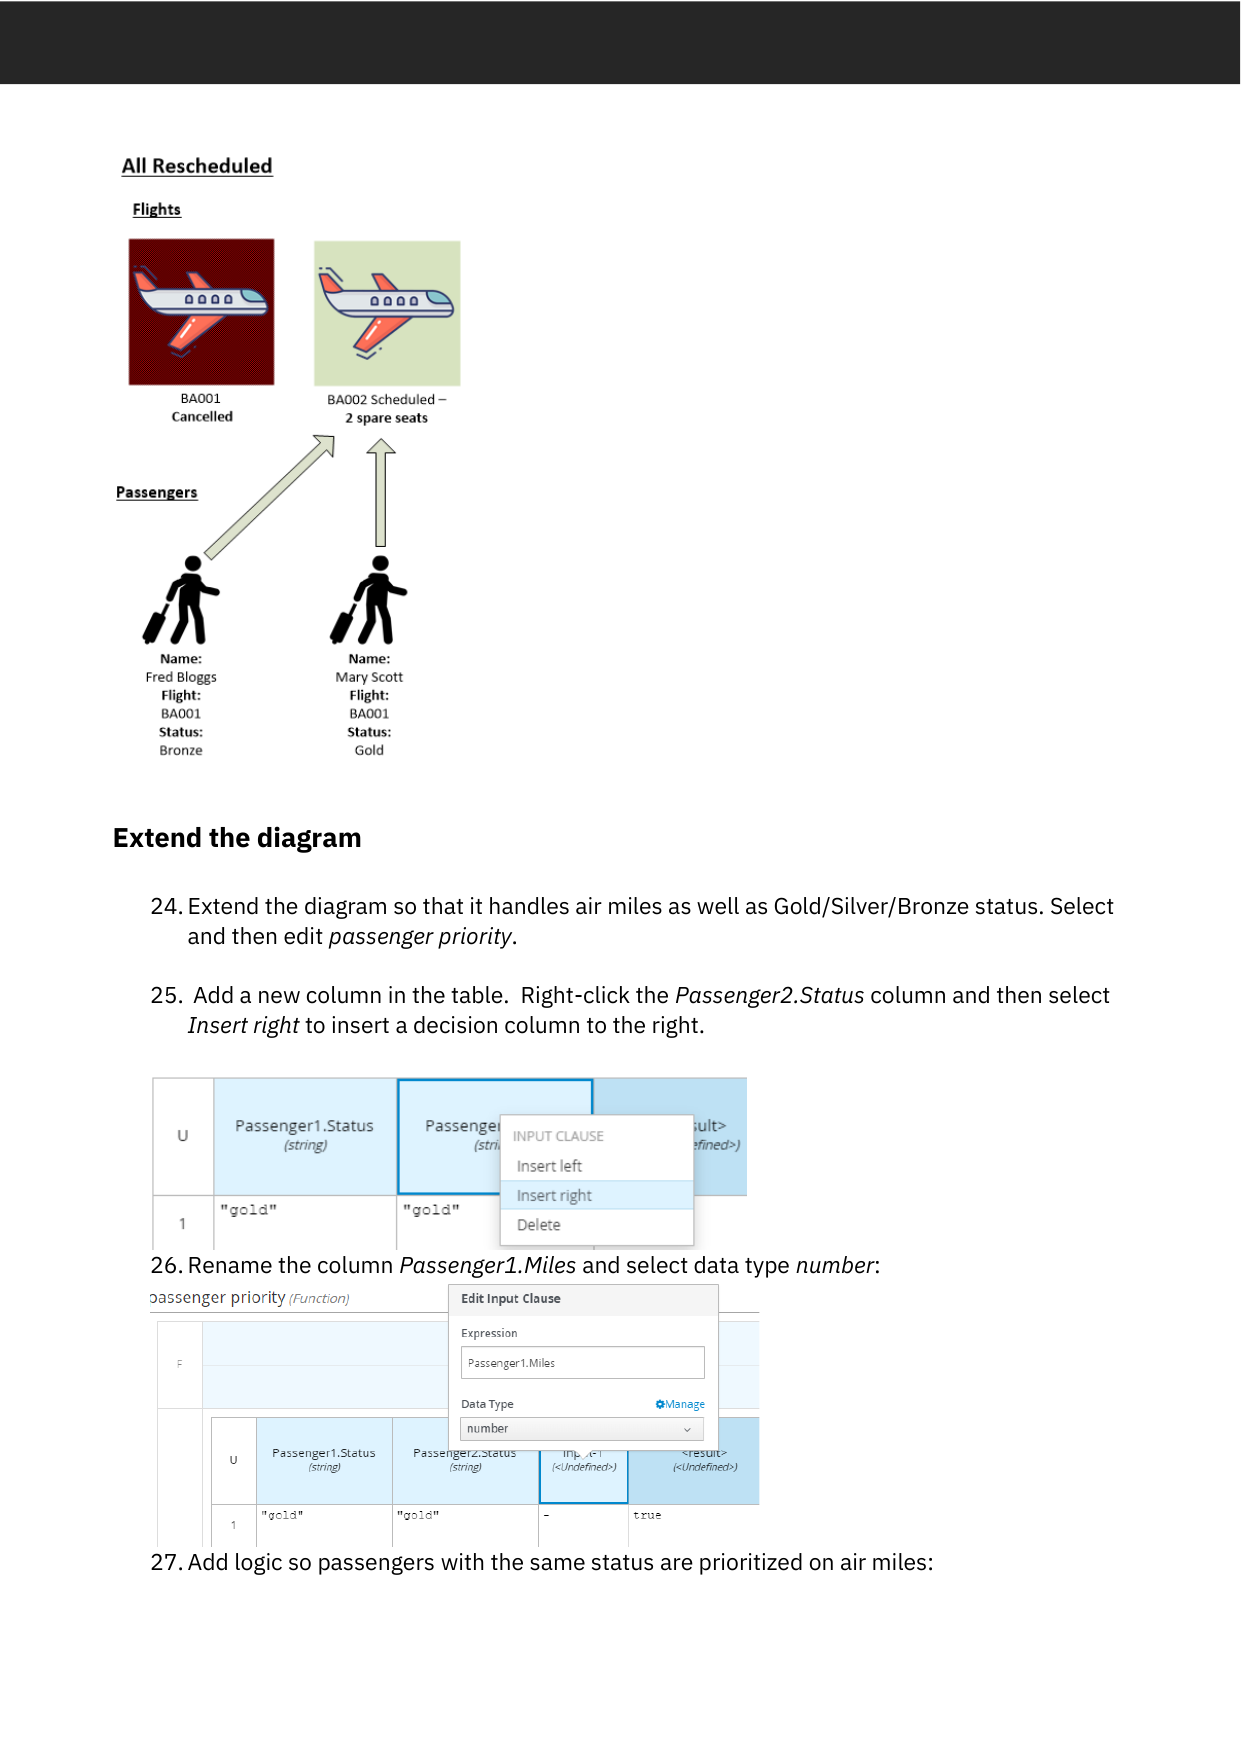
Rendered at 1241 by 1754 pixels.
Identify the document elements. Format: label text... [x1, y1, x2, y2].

list Add logic so passengers with the same status are prioritized on air miles: [150, 1547, 1128, 1577]
list Extend the diagram so that it handles air miles as well as Gold/Silver/Bronze status. Select and then edit passenger priority. [150, 891, 1128, 950]
picture [150, 1279, 760, 1547]
list Rename the column Passenger1.Miles and select data type number: [150, 1250, 1128, 1280]
picture [112, 150, 463, 765]
list Add a new column in the table. Right-click the Passenger2.Status column and then select Insert right to insert a decision column to the right. [150, 980, 1128, 1040]
subtitle Extend the diagram [112, 819, 1128, 855]
picture [150, 1069, 747, 1250]
